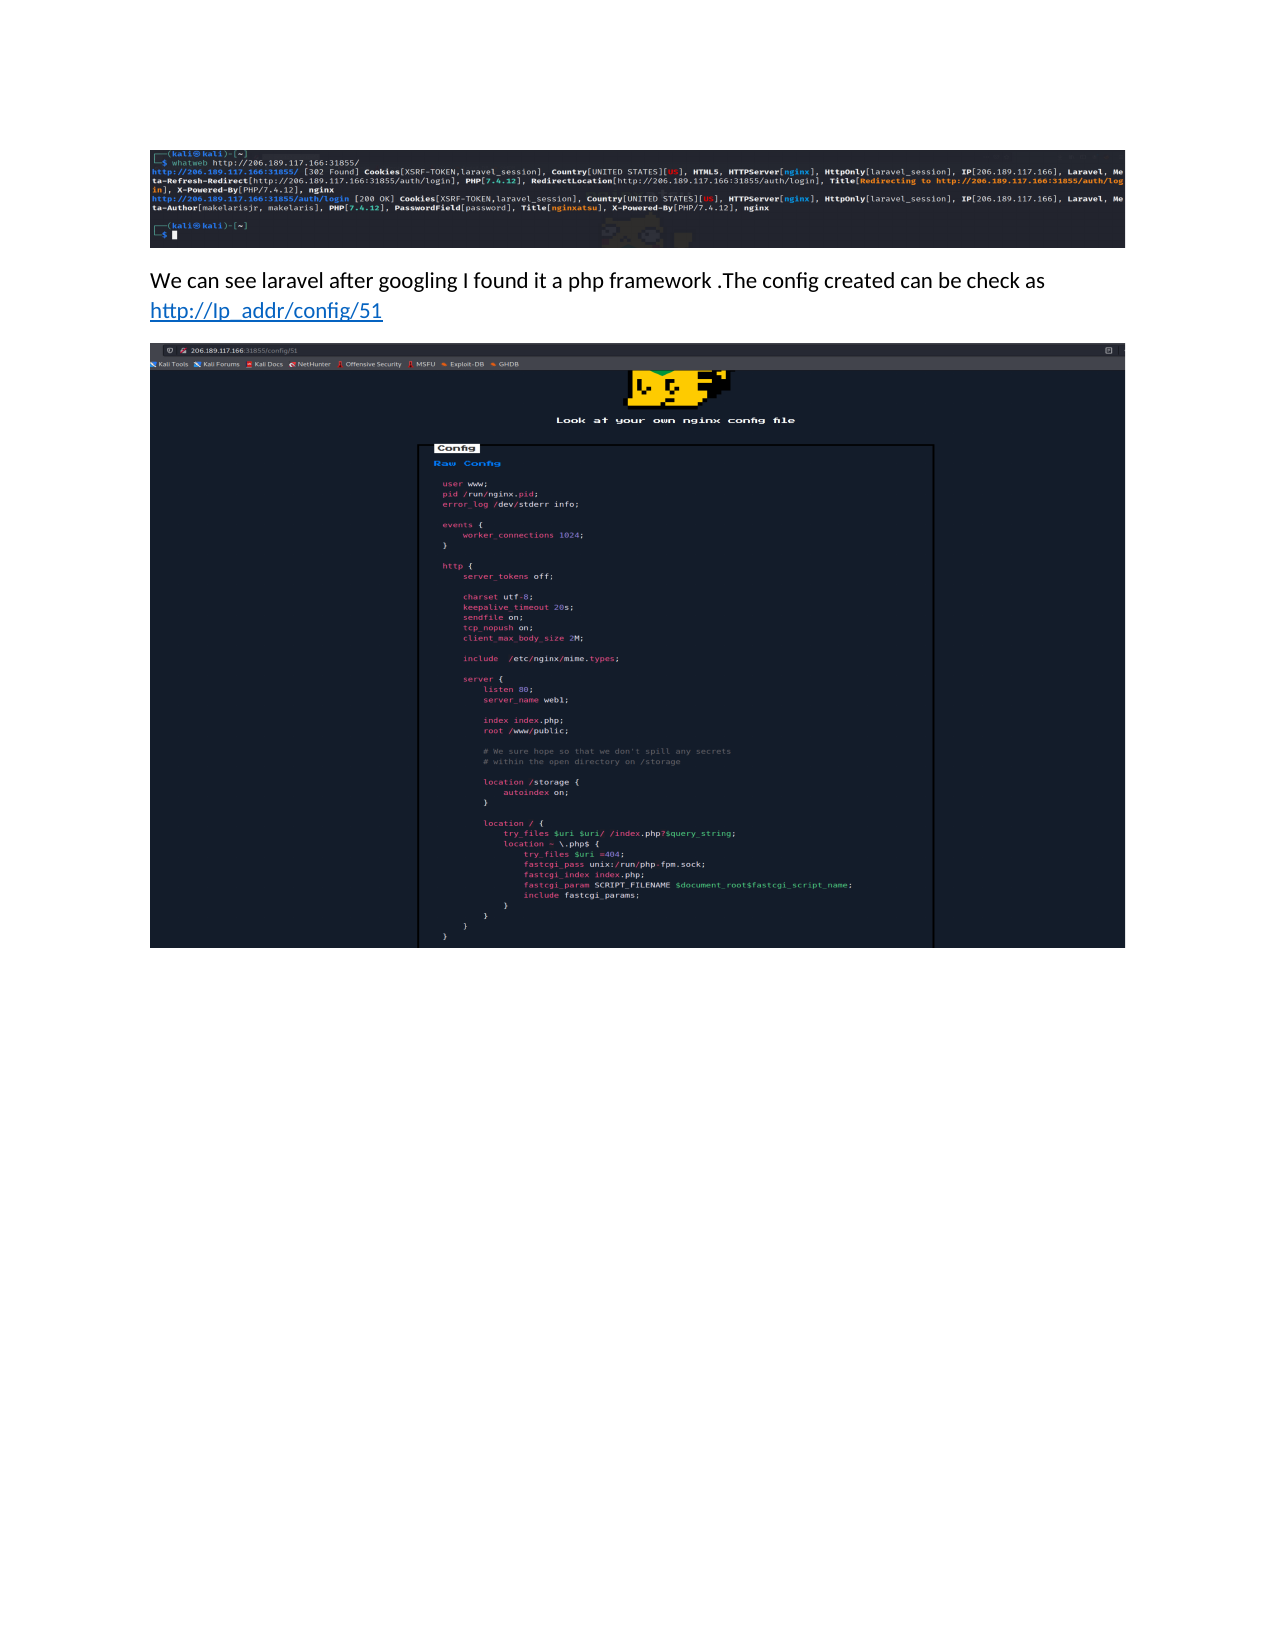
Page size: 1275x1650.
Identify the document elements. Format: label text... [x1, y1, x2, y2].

picture [150, 150, 1125, 248]
text We can see laravel after googling I found it a php framework .The config created can be check as http://Ip_addr/config/51 [150, 266, 1125, 324]
picture [150, 343, 1125, 948]
